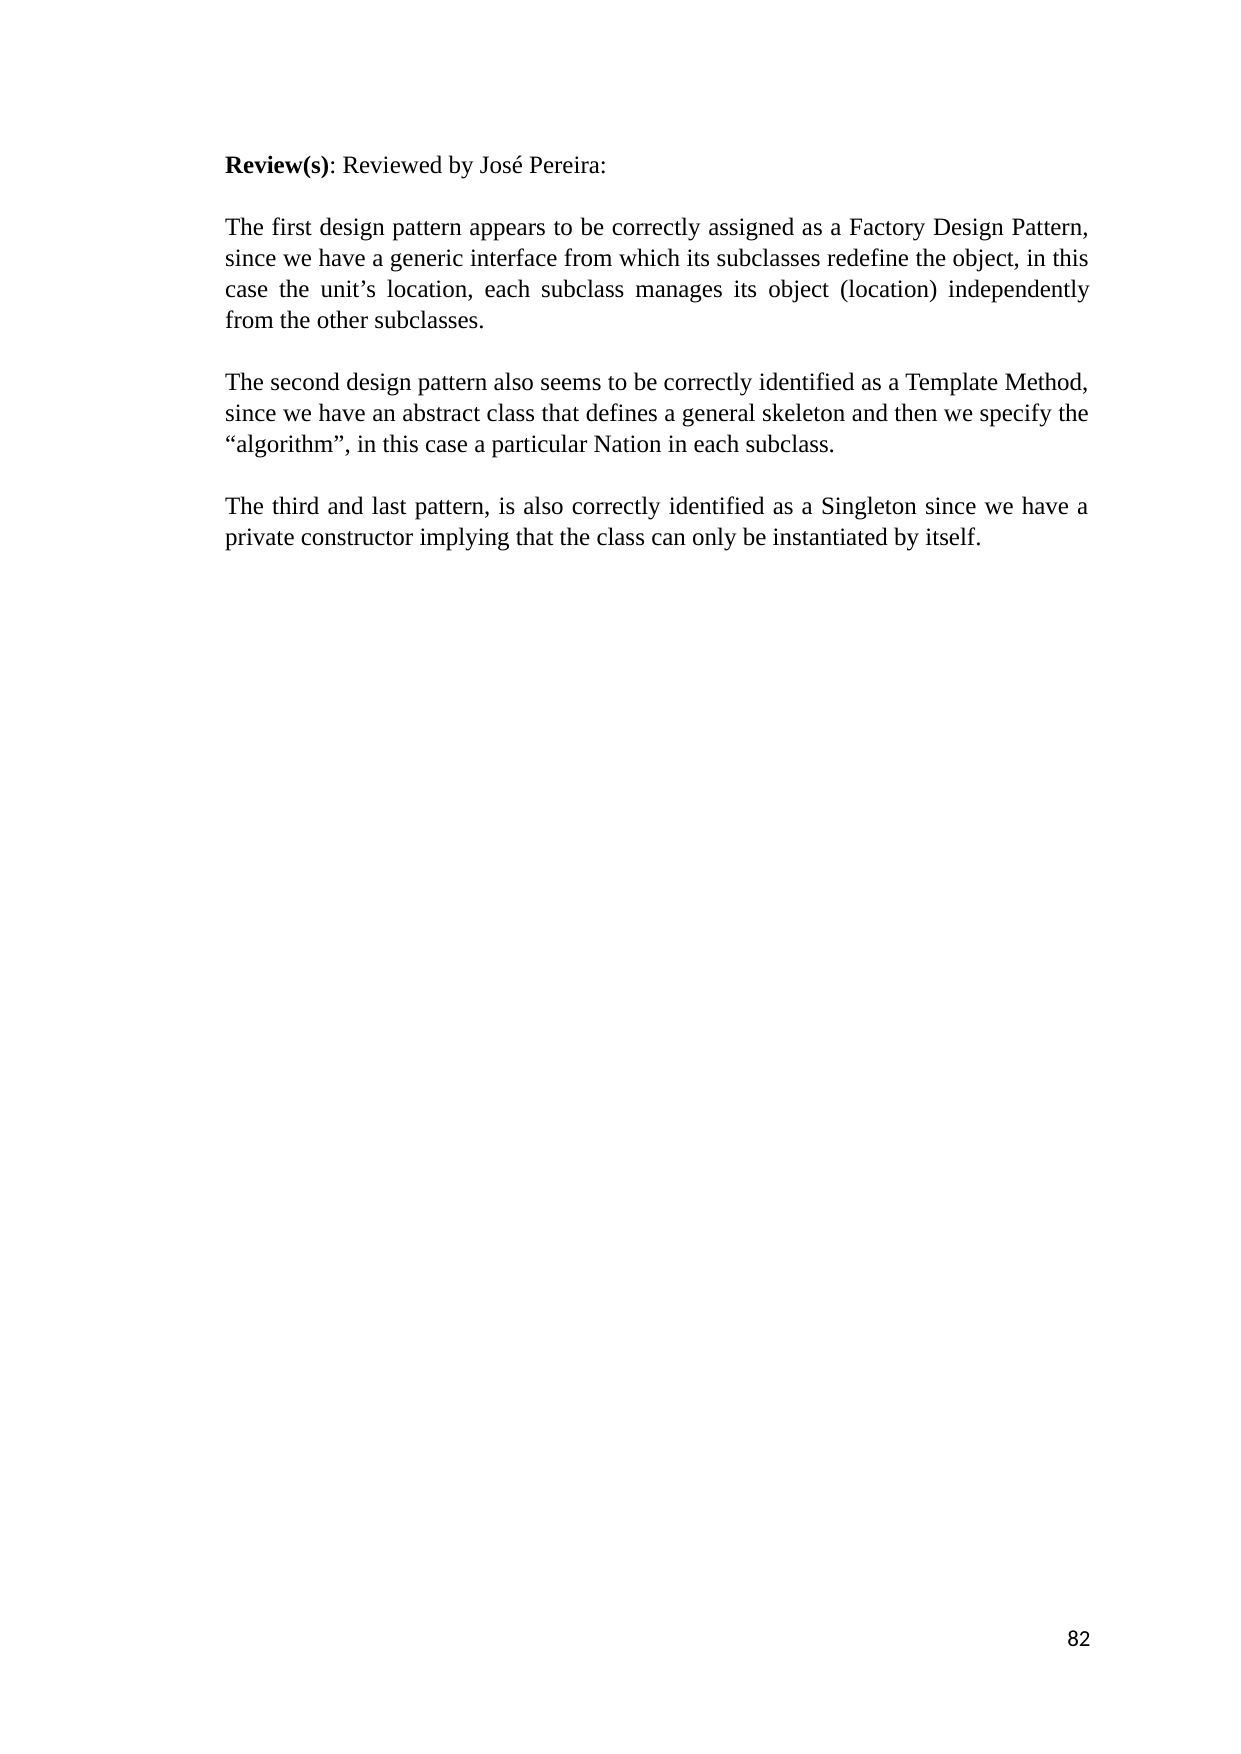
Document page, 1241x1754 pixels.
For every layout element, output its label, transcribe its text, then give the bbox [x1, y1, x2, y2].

list The first design pattern appears to be correctly assigned as a Factory Design Pattern, since we have a generic interface from which its subclasses redefine the object, in this case the unit’s location, each subclass manages its object (location) independently from the other subclasses. [225, 212, 1090, 334]
list The second design pattern also seems to be correctly identified as a Template Method, since we have an abstract class that defines a general skeleton and then we specify the “algorithm”, in this case a particular Nation in each subclass. [225, 367, 1090, 458]
list Review(s): Reviewed by José Pereira: [225, 150, 1090, 179]
list The third and last pattern, is also correctly identified as a Singleton since we have a private constructor implying that the class can only be instantiated by itself. [225, 491, 1090, 551]
